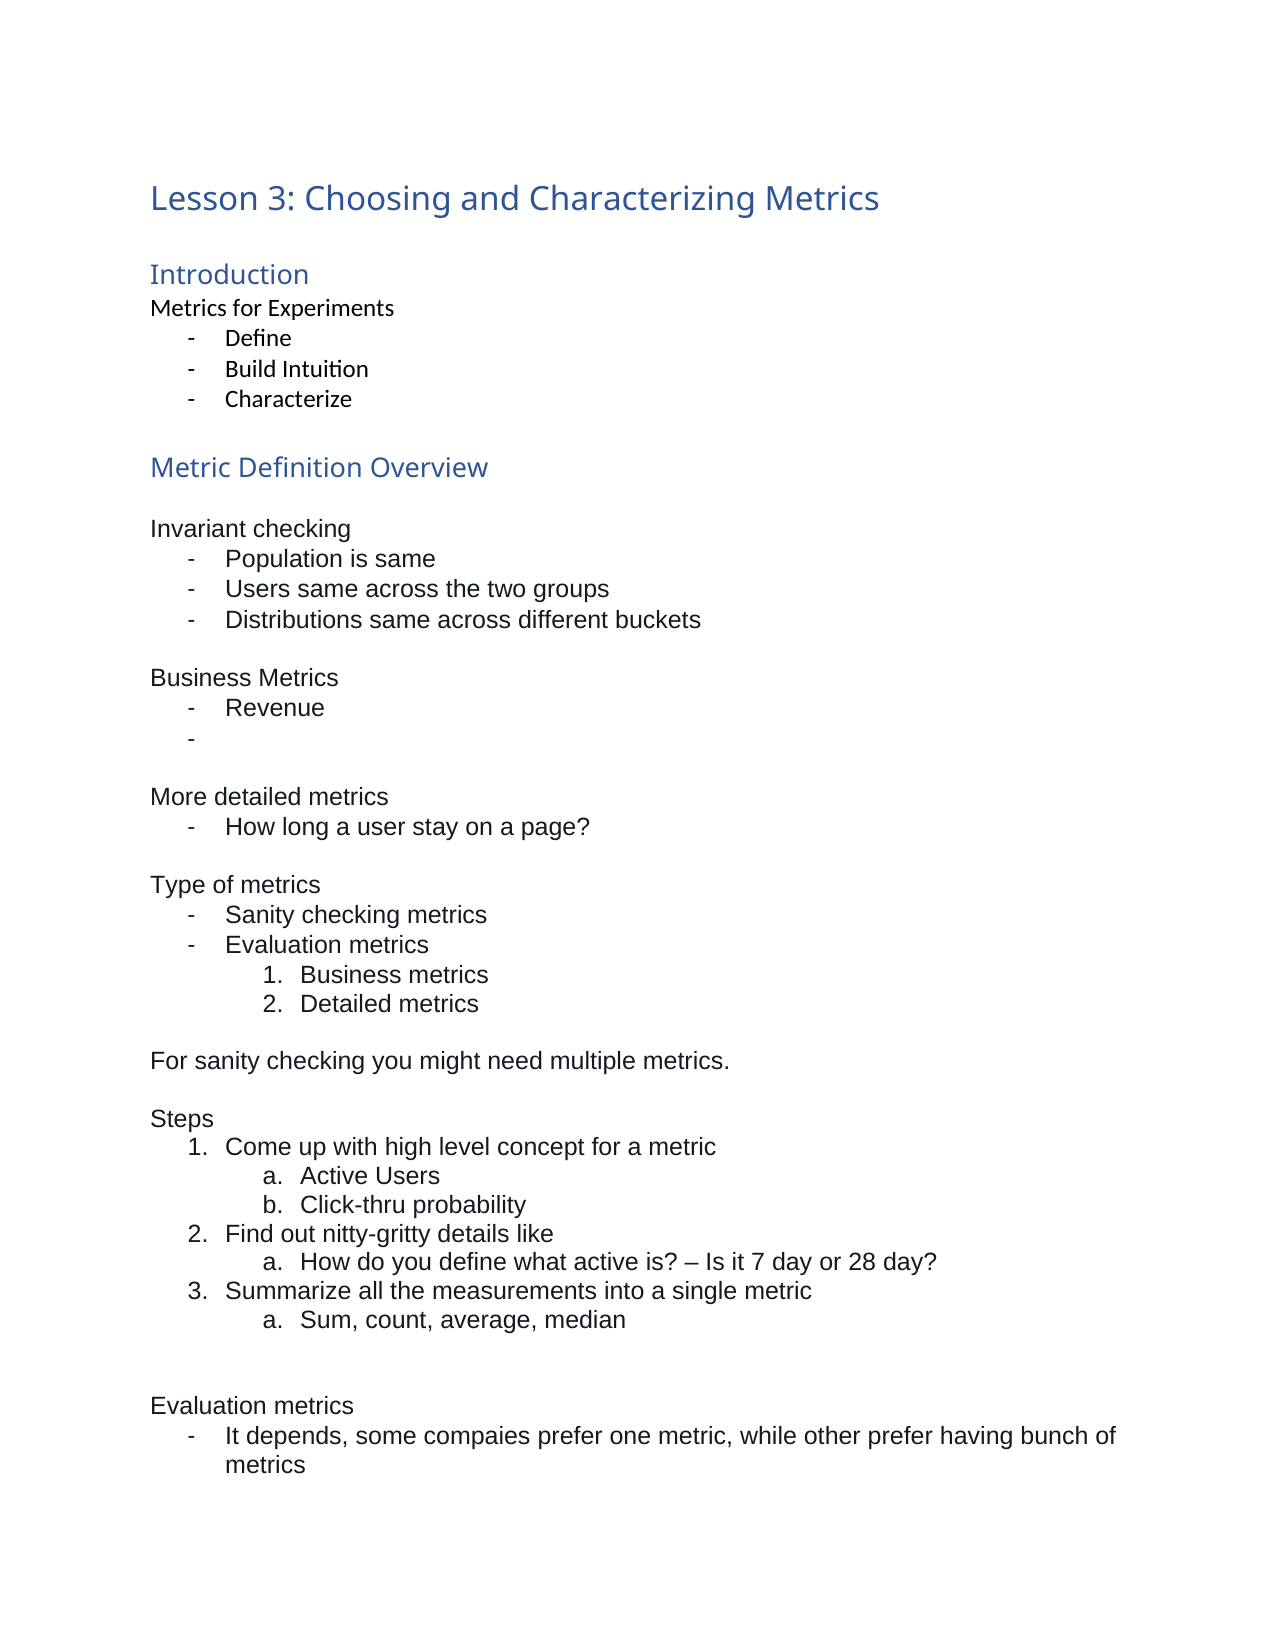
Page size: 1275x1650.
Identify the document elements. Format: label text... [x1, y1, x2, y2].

list How do you define what active is? – Is it 7 day or 28 day? [262, 1247, 1125, 1276]
list Revenue [187, 692, 1125, 723]
list Click-thru probability [262, 1190, 1125, 1218]
list Build Intuition [187, 353, 1125, 383]
subtitle Introduction [150, 255, 1125, 292]
list How long a user stay on a page? [187, 811, 1125, 841]
text Metrics for Experiments [150, 292, 1125, 322]
list Distributions same across different buckets [187, 604, 1125, 635]
text Type of metrics [150, 870, 1125, 899]
list It depends, some compaies prefer one metric, while other prefer having bunch of metrics [187, 1420, 1125, 1479]
list Come up with high level concept for a metric [187, 1132, 1125, 1161]
text Business Metrics [150, 663, 1125, 692]
text Invariant checking [150, 514, 1125, 543]
text Steps [150, 1103, 1125, 1132]
text Evaluation metrics [150, 1391, 1125, 1420]
list Detailed metrics [262, 988, 1125, 1017]
list Population is same [187, 543, 1125, 574]
text More detailed metrics [150, 782, 1125, 811]
list Business metrics [262, 960, 1125, 988]
list Define [187, 322, 1125, 353]
list Evaluation metrics [187, 929, 1125, 960]
list Characterize [187, 383, 1125, 414]
subtitle Lesson 3: Choosing and Characterizing Metrics [150, 175, 1125, 220]
list Users same across the two groups [187, 574, 1125, 604]
subtitle Metric Definition Overview [150, 449, 1125, 486]
list Summarize all the measurements into a single metric [187, 1276, 1125, 1305]
list Sanity checking metrics [187, 899, 1125, 929]
text For sanity checking you might need multiple metrics. [150, 1046, 1125, 1075]
list Sum, count, average, median [262, 1305, 1125, 1333]
list Find out nitty-gritty details like [187, 1218, 1125, 1247]
list Active Users [262, 1161, 1125, 1190]
